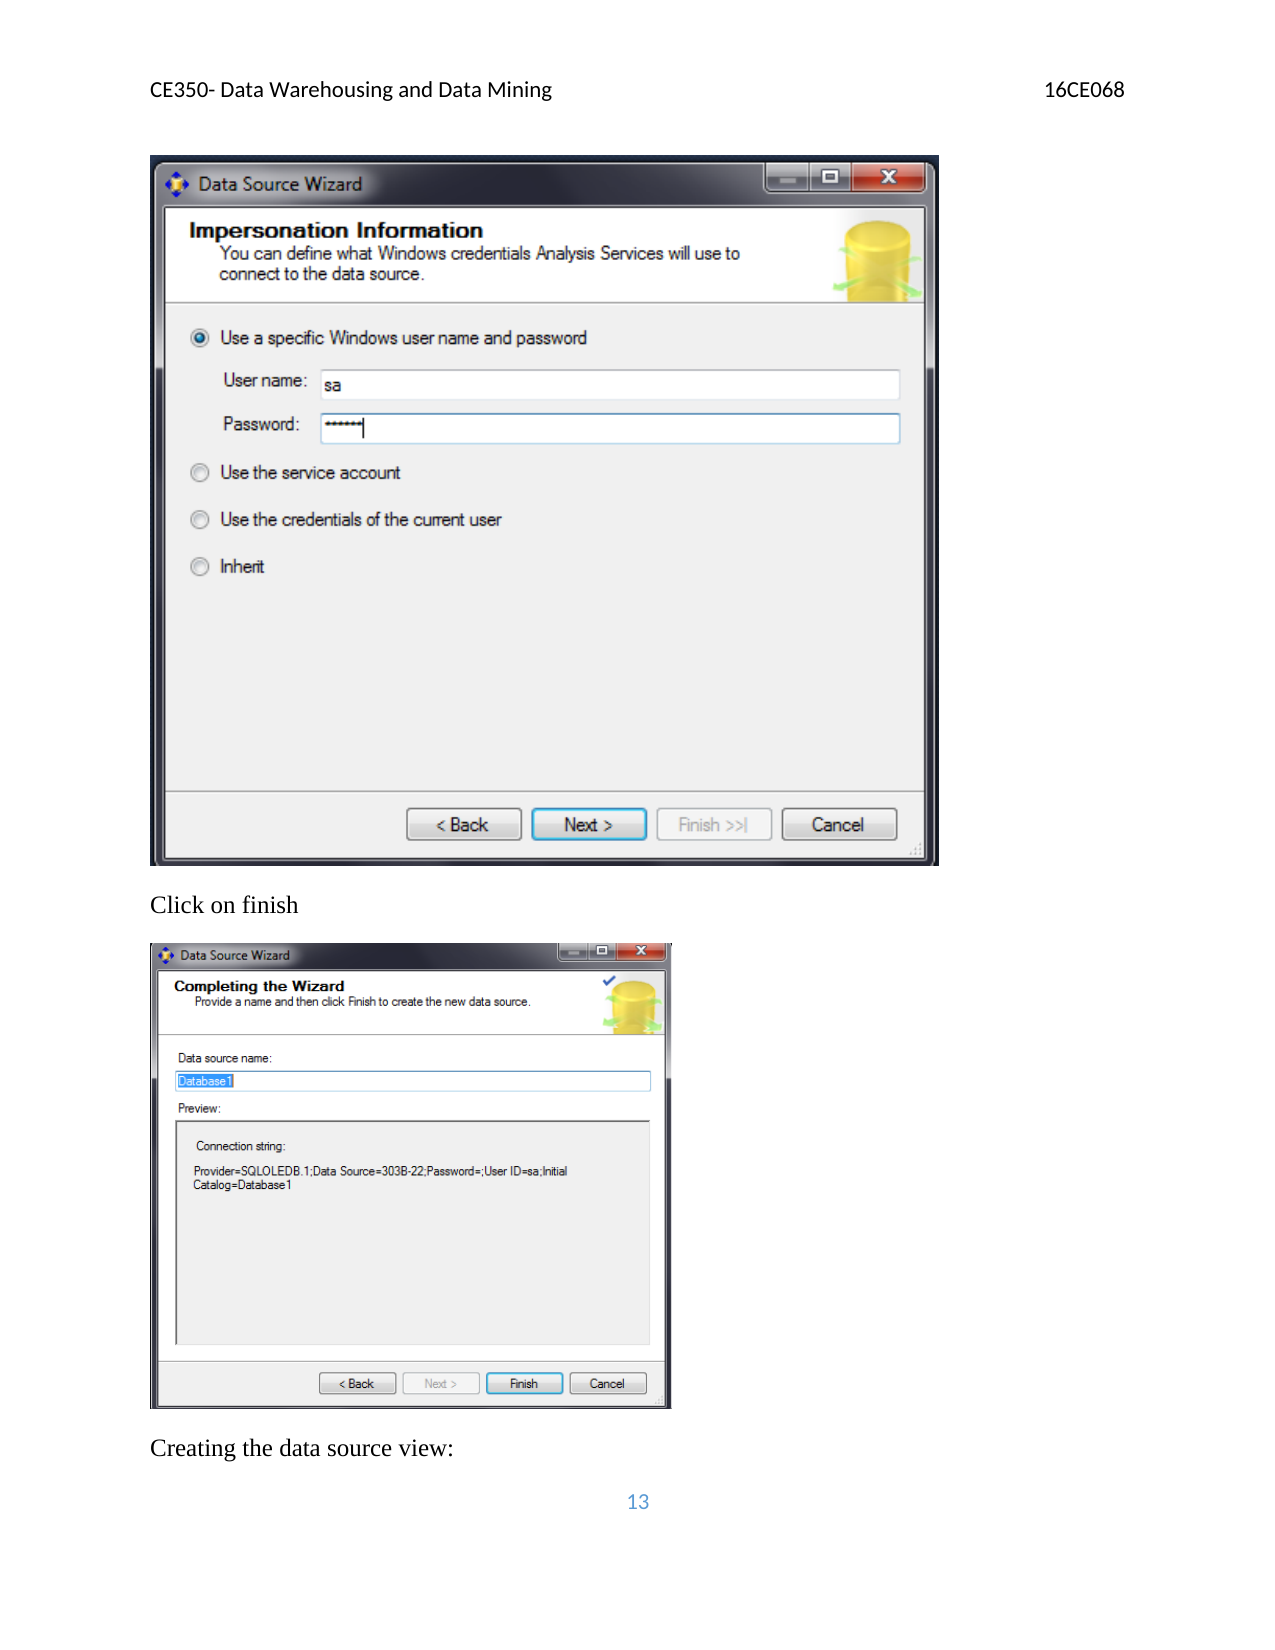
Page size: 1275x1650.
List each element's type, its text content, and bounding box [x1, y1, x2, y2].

picture [150, 943, 672, 1409]
text Creating the data source view: [150, 1433, 1125, 1462]
text Click on finish [150, 890, 1125, 919]
picture [150, 155, 939, 866]
